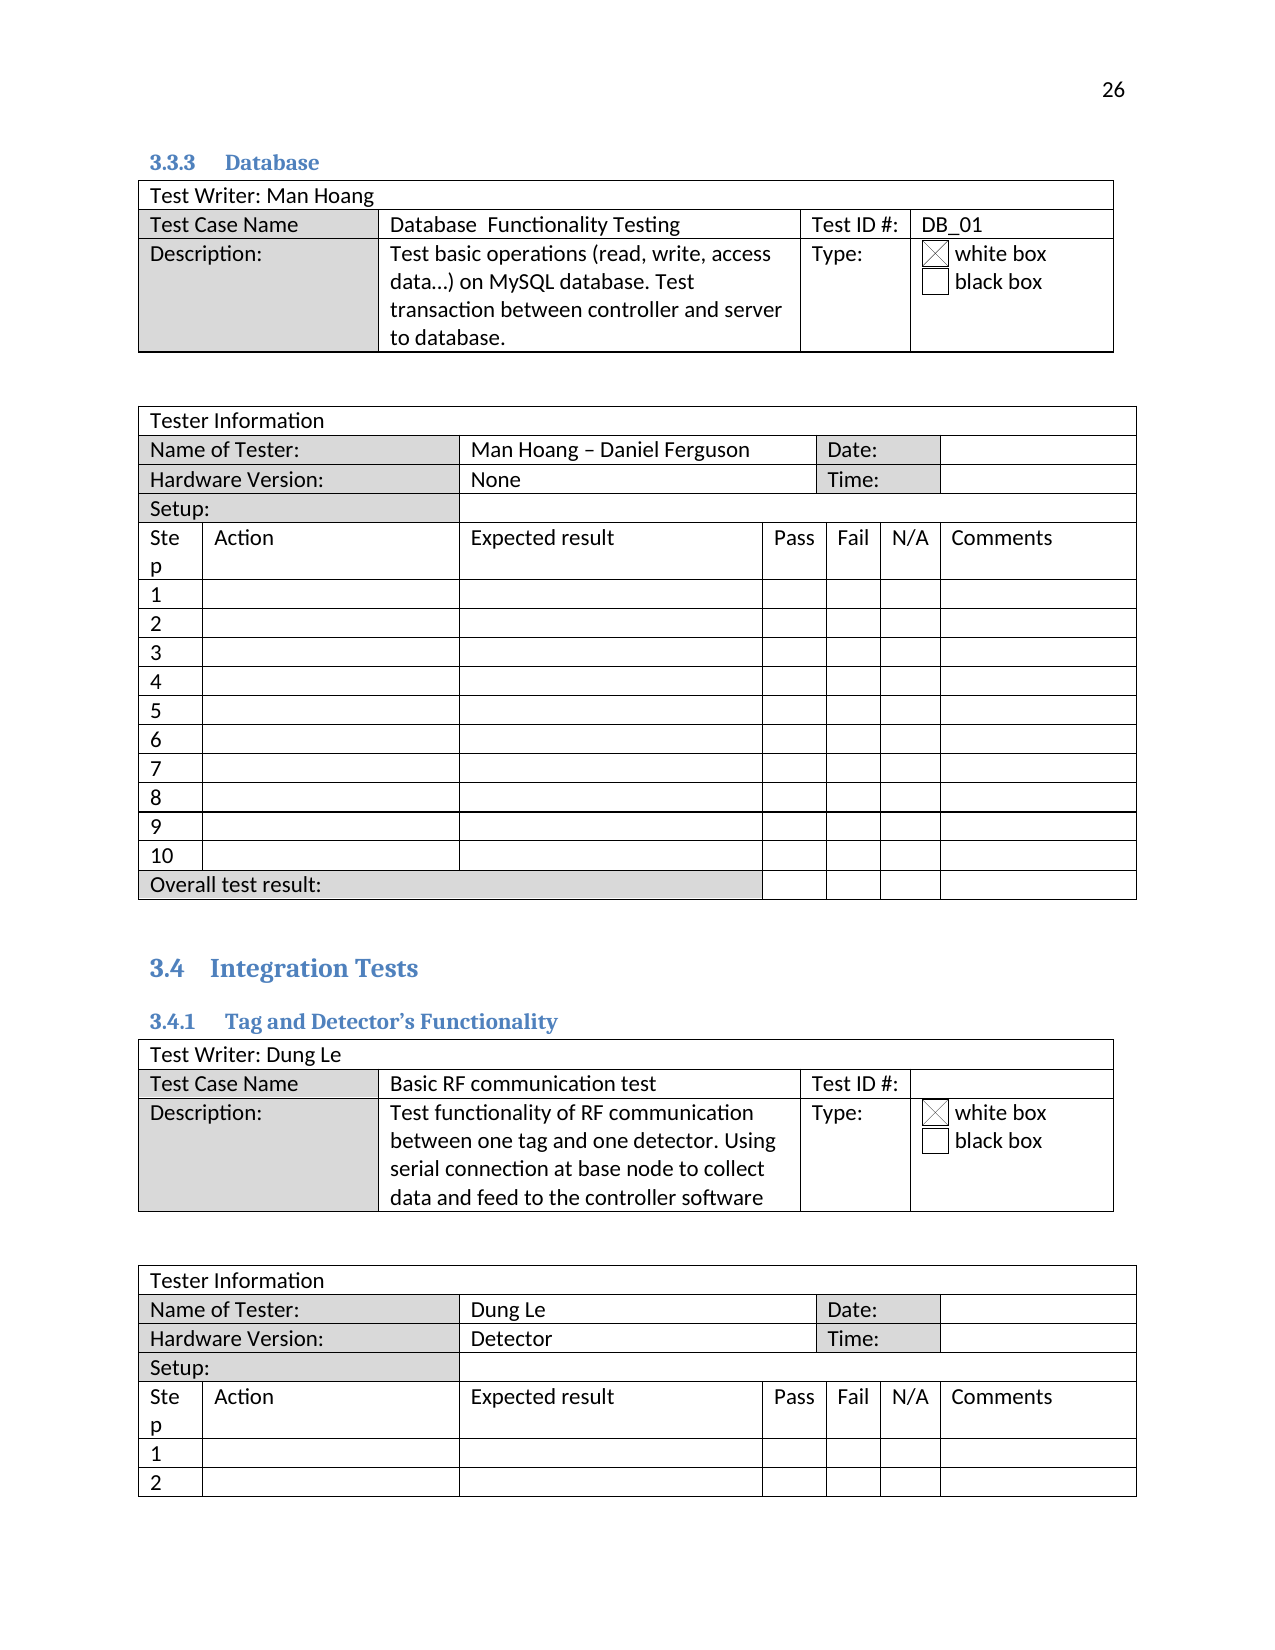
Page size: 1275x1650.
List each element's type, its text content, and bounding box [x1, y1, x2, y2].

table_cell [203, 783, 459, 811]
table_cell 3 [139, 638, 202, 666]
table_cell [881, 696, 940, 724]
table_cell [941, 638, 1136, 666]
table_cell [881, 1468, 940, 1496]
table_cell Type: [801, 1099, 910, 1211]
table_cell [941, 783, 1136, 811]
table_cell [827, 813, 880, 840]
table_cell Time: [817, 1324, 940, 1352]
table_cell [763, 638, 826, 666]
table_cell [941, 813, 1136, 840]
table_cell [203, 813, 459, 840]
table_cell Database Functionality Testing [379, 210, 800, 238]
table_cell Name of Tester: [139, 436, 459, 464]
table_cell white box black box [911, 1099, 1113, 1211]
table_cell [827, 609, 880, 637]
table_cell [460, 841, 762, 869]
table_cell [460, 1439, 762, 1467]
table_cell Name of Tester: [139, 1295, 459, 1323]
table_cell Pass [763, 1382, 826, 1438]
table_cell 1 [139, 580, 202, 608]
table_cell [763, 783, 826, 811]
table_cell [763, 754, 826, 782]
table_cell [881, 725, 940, 753]
table_cell [881, 638, 940, 666]
table_header Test Writer: Dung Le [139, 1040, 1113, 1068]
table_cell 2 [139, 609, 202, 637]
table_cell 1 [139, 1439, 202, 1467]
table_cell 2 [139, 1468, 202, 1496]
table_header Tester Information [139, 407, 1136, 434]
table_cell [460, 783, 762, 811]
table_cell Test Case Name [139, 1070, 378, 1097]
table_cell [827, 638, 880, 666]
table_cell [827, 580, 880, 608]
table_cell [203, 580, 459, 608]
table_cell [881, 841, 940, 869]
table_cell Test functionality of RF communication between one tag and one detector. Using serial connection at base node to collect data and feed to the controller software [379, 1099, 800, 1211]
table_cell Test basic operations (read, write, access data…) on MySQL database. Test transaction between controller and server to database. [379, 239, 800, 351]
table_cell Hardware Version: [139, 1324, 459, 1352]
table_cell [460, 1468, 762, 1496]
table_cell Comments [941, 523, 1136, 579]
table_cell Test ID #: [801, 1070, 910, 1097]
table_cell [460, 696, 762, 724]
table_cell [827, 754, 880, 782]
table_cell [941, 1324, 1136, 1352]
table_cell Time: [817, 465, 940, 493]
table_cell [941, 725, 1136, 753]
table_cell 8 [139, 783, 202, 811]
table_cell [941, 465, 1136, 493]
table_cell [203, 667, 459, 695]
subtitle Database [150, 150, 1125, 176]
table_cell [763, 580, 826, 608]
table_cell [460, 754, 762, 782]
table_cell [203, 841, 459, 869]
table_cell [941, 667, 1136, 695]
table_cell Comments [941, 1382, 1136, 1438]
table_cell [203, 1439, 459, 1467]
table_cell Man Hoang – Daniel Ferguson [460, 436, 816, 464]
table_cell Date: [817, 436, 940, 464]
table_cell [763, 871, 826, 898]
table_cell [203, 638, 459, 666]
table_cell [460, 667, 762, 695]
table_cell [460, 638, 762, 666]
table_cell [763, 813, 826, 840]
table_cell [881, 754, 940, 782]
table_cell [827, 725, 880, 753]
table_cell [941, 1295, 1136, 1323]
table_cell [827, 667, 880, 695]
table_cell 7 [139, 754, 202, 782]
table_cell [203, 754, 459, 782]
table_cell [763, 667, 826, 695]
table_cell [941, 580, 1136, 608]
table_cell [881, 813, 940, 840]
table_cell Type: [801, 239, 910, 351]
subtitle Tag and Detector’s Functionality [150, 1009, 1125, 1036]
table_cell Overall test result: [139, 871, 762, 898]
table_cell Detector [460, 1324, 816, 1352]
table_cell [460, 813, 762, 840]
table_cell [827, 871, 880, 898]
table_cell Fail [827, 1382, 880, 1438]
table_cell [203, 725, 459, 753]
table_cell [941, 436, 1136, 464]
table_cell Basic RF communication test [379, 1070, 800, 1097]
table_cell [460, 580, 762, 608]
table_cell [460, 725, 762, 753]
table_cell [460, 609, 762, 637]
table_cell [827, 841, 880, 869]
table_cell Step [139, 523, 202, 579]
table_cell [941, 1468, 1136, 1496]
table_cell [763, 609, 826, 637]
table_cell [881, 783, 940, 811]
table_cell Description: [139, 239, 378, 351]
table_cell 6 [139, 725, 202, 753]
table_cell [881, 871, 940, 898]
table_cell [881, 1439, 940, 1467]
table_cell white box black box [911, 239, 1113, 351]
table_cell Action [203, 1382, 459, 1438]
table_cell Setup: [139, 1353, 459, 1381]
table_cell [941, 1439, 1136, 1467]
table_cell [203, 696, 459, 724]
table_cell Expected result [460, 523, 762, 579]
table_cell [460, 1353, 1136, 1381]
table_cell DB_01 [911, 210, 1113, 238]
table_cell Test Case Name [139, 210, 378, 238]
table_cell Test ID #: [801, 210, 910, 238]
table_cell [203, 1468, 459, 1496]
table_cell Description: [139, 1099, 378, 1211]
table_cell N/A [881, 523, 940, 579]
table_cell [827, 783, 880, 811]
table_cell Pass [763, 523, 826, 579]
table_cell [827, 696, 880, 724]
table_cell [763, 725, 826, 753]
table_header Tester Information [139, 1266, 1136, 1294]
table_cell [763, 1439, 826, 1467]
table_cell Action [203, 523, 459, 579]
table_cell 10 [139, 841, 202, 869]
table_cell [881, 667, 940, 695]
table_cell [827, 1468, 880, 1496]
table_cell [827, 1439, 880, 1467]
table_cell Fail [827, 523, 880, 579]
table_cell [941, 609, 1136, 637]
table_cell [881, 580, 940, 608]
table_cell Hardware Version: [139, 465, 459, 493]
table_cell [763, 1468, 826, 1496]
table_cell Step [139, 1382, 202, 1438]
table_cell [941, 871, 1136, 898]
table_cell None [460, 465, 816, 493]
table_cell [763, 841, 826, 869]
table_cell [203, 609, 459, 637]
table_header Test Writer: Man Hoang [139, 181, 1113, 209]
table_cell [763, 696, 826, 724]
table_cell Date: [817, 1295, 940, 1323]
table_cell 9 [139, 813, 202, 840]
table_cell [911, 1070, 1113, 1097]
table_cell N/A [881, 1382, 940, 1438]
table_cell [941, 841, 1136, 869]
table_cell Expected result [460, 1382, 762, 1438]
table_cell [460, 494, 1136, 522]
table_cell 5 [139, 696, 202, 724]
subtitle Integration Tests [150, 953, 1125, 984]
table_cell Setup: [139, 494, 459, 522]
table_cell Dung Le [460, 1295, 816, 1323]
table_cell [941, 754, 1136, 782]
table_cell [881, 609, 940, 637]
table_cell [941, 696, 1136, 724]
table_cell 4 [139, 667, 202, 695]
